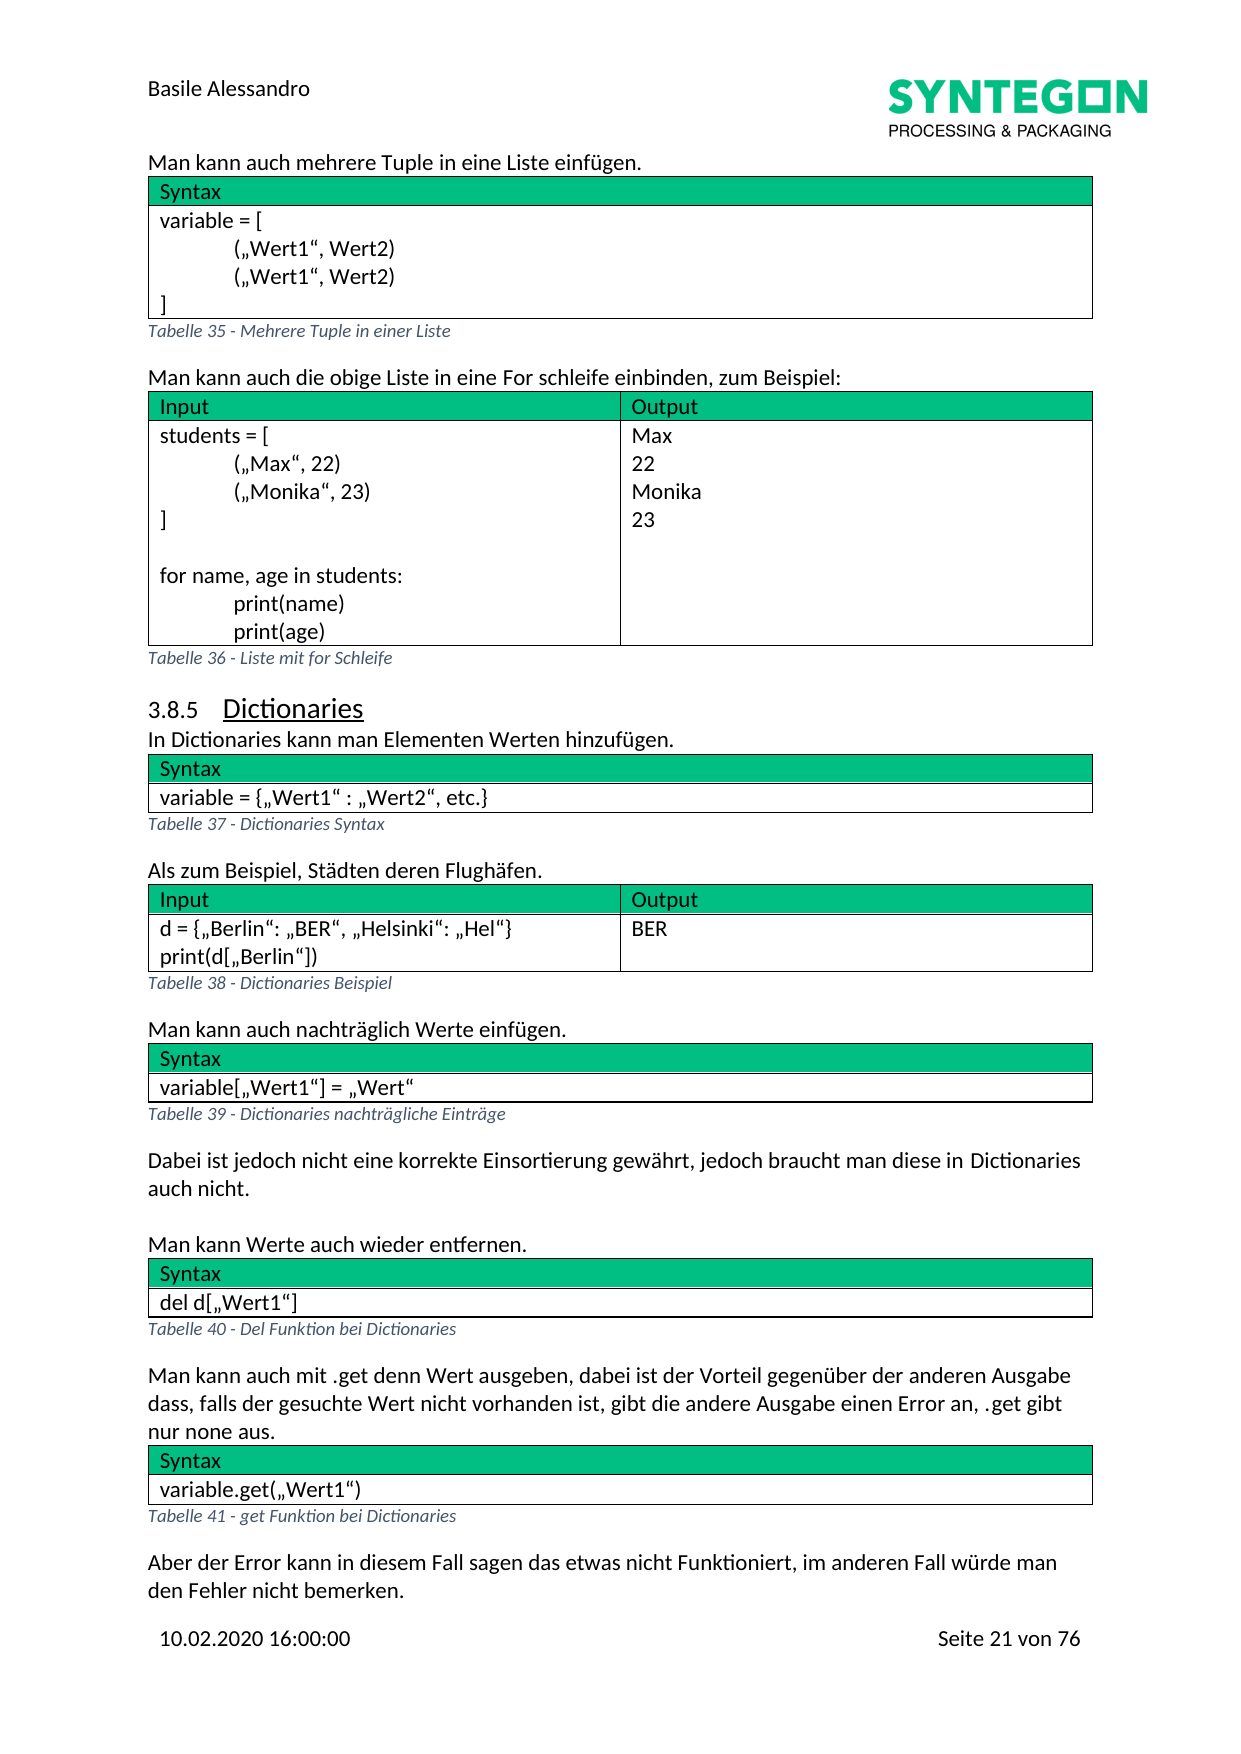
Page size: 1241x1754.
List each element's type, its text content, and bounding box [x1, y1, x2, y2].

table_cell d = {„Berlin“: „BER“, „Helsinki“: „Hel“} print(d[„Berlin“]) [149, 915, 620, 971]
table_header Input [149, 885, 620, 913]
table_cell students = [ („Max“, 22) („Monika“, 23) ] for name, age in students: print(name) print(age) [149, 421, 620, 645]
table_cell variable.get(„Wert1“) [149, 1475, 1092, 1503]
table_cell Max 22 Monika 23 [621, 421, 1092, 645]
text Tabelle 35 - Mehrere Tuple in einer Liste [148, 319, 1092, 342]
text Tabelle 37 - Dictionaries Syntax [148, 813, 1092, 836]
text Tabelle 41 - get Funktion bei Dictionaries [148, 1505, 1092, 1527]
table_header Syntax [149, 1044, 1092, 1072]
text Aber der Error kann in diesem Fall sagen das etwas nicht Funktioniert, im anderen Fall würde man den Fehler nicht bemerken. [148, 1548, 1092, 1604]
table_header Syntax [149, 1259, 1092, 1287]
table_cell variable = [ („Wert1“, Wert2) („Wert1“, Wert2) ] [149, 206, 1092, 318]
table_header Output [621, 392, 1092, 420]
text Man kann Werte auch wieder entfernen. [148, 1230, 1092, 1258]
table_cell BER [621, 915, 1092, 971]
text Tabelle 39 - Dictionaries nachträgliche Einträge [148, 1103, 1092, 1125]
table_cell variable = {„Wert1“ : „Wert2“, etc.} [149, 784, 1092, 812]
text Man kann auch nachträglich Werte einfügen. [148, 1015, 1092, 1043]
text Tabelle 38 - Dictionaries Beispiel [148, 972, 1092, 994]
table_header Syntax [149, 177, 1092, 205]
text Dictionaries [148, 690, 1092, 725]
table_cell variable[„Wert1“] = „Wert“ [149, 1074, 1092, 1101]
text Dabei ist jedoch nicht eine korrekte Einsortierung gewährt, jedoch braucht man diese in Dictionaries auch nicht. [148, 1146, 1092, 1202]
table_header Syntax [149, 755, 1092, 782]
table_header Output [621, 885, 1092, 913]
text Man kann auch mit .get denn Wert ausgeben, dabei ist der Vorteil gegenüber der anderen Ausgabe dass, falls der gesuchte Wert nicht vorhanden ist, gibt die andere Ausgabe einen Error an, .get gibt nur none aus. [148, 1361, 1092, 1445]
text Man kann auch mehrere Tuple in eine Liste einfügen. [148, 148, 1092, 176]
table_header Syntax [149, 1446, 1092, 1474]
text Man kann auch die obige Liste in eine For schleife einbinden, zum Beispiel: [148, 363, 1092, 391]
text Tabelle 36 - Liste mit for Schleife [148, 646, 1092, 669]
text Tabelle 40 - Del Funktion bei Dictionaries [148, 1318, 1092, 1340]
table_header Input [149, 392, 620, 420]
text Als zum Beispiel, Städten deren Flughäfen. [148, 856, 1092, 884]
table_cell del d[„Wert1“] [149, 1289, 1092, 1316]
picture [889, 75, 1149, 139]
text In Dictionaries kann man Elementen Werten hinzufügen. [148, 725, 1092, 753]
